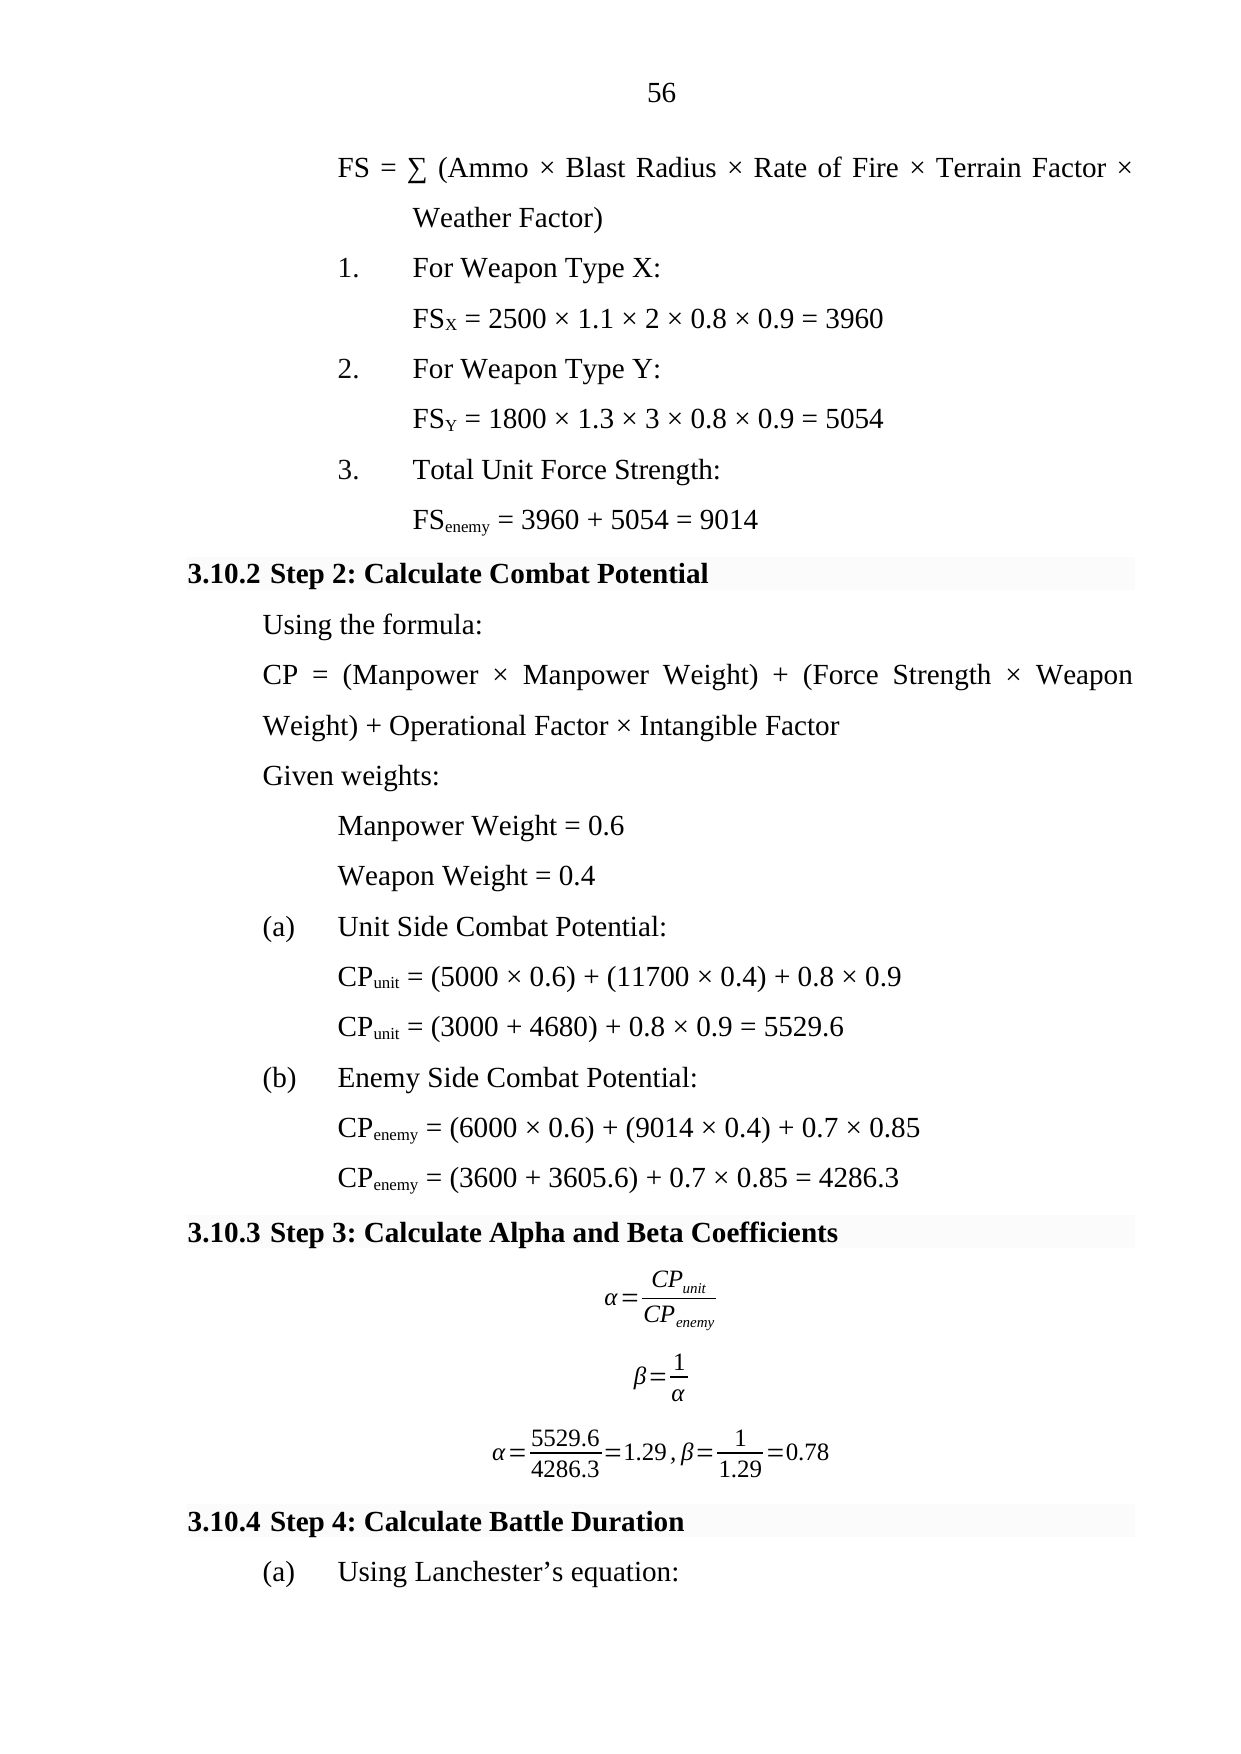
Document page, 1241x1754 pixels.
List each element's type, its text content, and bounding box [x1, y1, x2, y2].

list For Weapon Type Y: [337, 351, 1134, 385]
text CP = (Manpower × Manpower Weight) + (Force Strength × Weapon Weight) + Operational Factor × Intangible Factor [262, 657, 1134, 741]
subtitle 3.10.3 Step 3: Calculate Alpha and Beta Coefficients [187, 1215, 1135, 1248]
text FS = ∑ (Ammo × Blast Radius × Rate of Fire × Terrain Factor × Weather Factor) [337, 150, 1134, 234]
text CPenemy = (6000 × 0.6) + (9014 × 0.4) + 0.7 × 0.85 [337, 1110, 1134, 1144]
list Enemy Side Combat Potential: [262, 1060, 1134, 1093]
text CPunit = (5000 × 0.6) + (11700 × 0.4) + 0.8 × 0.9 [337, 959, 1134, 993]
list CPenemy = (3600 + 3605.6) + 0.7 × 0.85 = 4286.3 [337, 1160, 1134, 1194]
text Weapon Weight = 0.4 [337, 858, 1134, 892]
text CPunit = (3000 + 4680) + 0.8 × 0.9 = 5529.6 [337, 1009, 1134, 1043]
list Using Lanchester’s equation: [262, 1554, 1134, 1588]
text Manpower Weight = 0.6 [337, 808, 1134, 842]
subtitle 3.10.2 Step 2: Calculate Combat Potential [187, 557, 1135, 590]
list Unit Side Combat Potential: [262, 909, 1134, 942]
text Given weights: [262, 758, 1134, 791]
list For Weapon Type X: [337, 251, 1134, 284]
list Total Unit Force Strength: [337, 452, 1134, 485]
list FSY = 1800 × 1.3 × 3 × 0.8 × 0.9 = 5054 [412, 402, 1134, 435]
list FSX = 2500 × 1.1 × 2 × 0.8 × 0.9 = 3960 [412, 301, 1134, 334]
subtitle 3.10.4 Step 4: Calculate Battle Duration [187, 1504, 1135, 1537]
list FSenemy = 3960 + 5054 = 9014 [412, 502, 1134, 536]
text Using the formula: [187, 607, 1134, 641]
